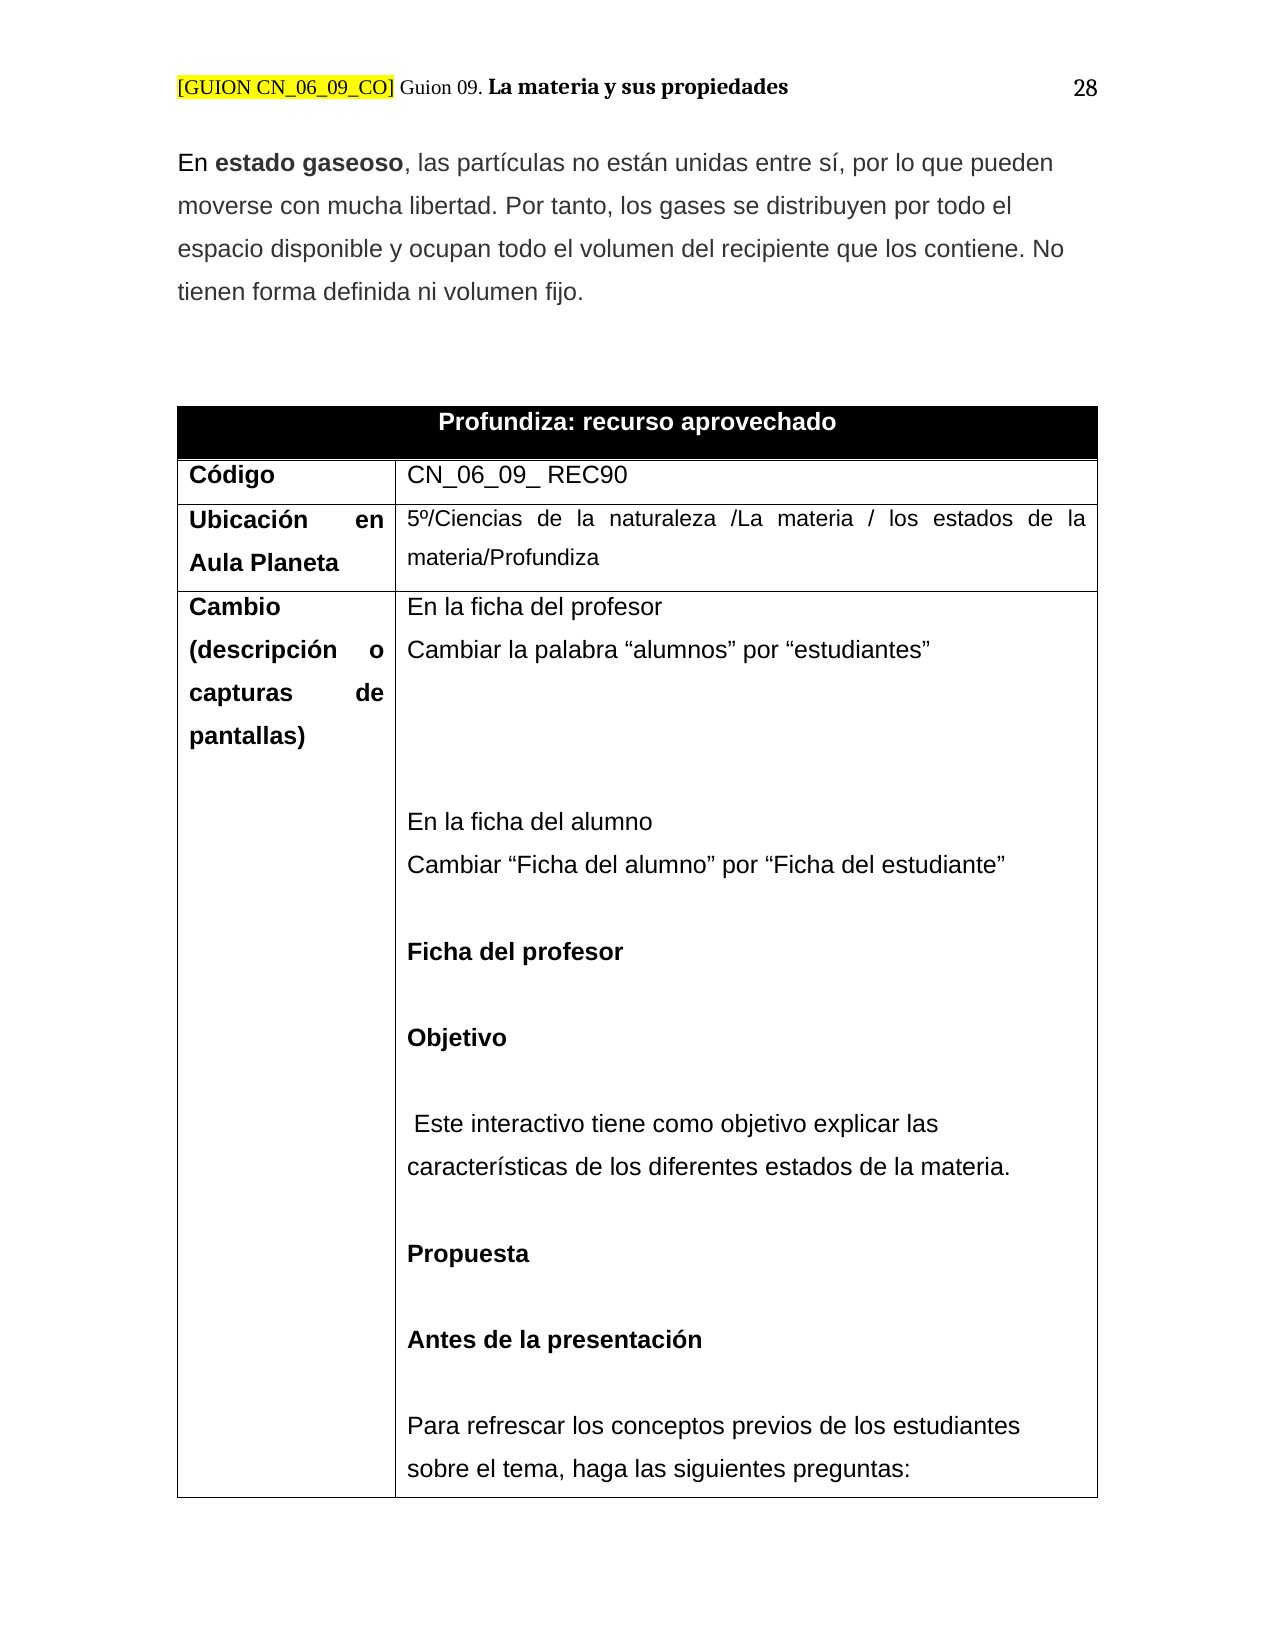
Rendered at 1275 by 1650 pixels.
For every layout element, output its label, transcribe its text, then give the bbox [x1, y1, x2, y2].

table_header Profundiza: recurso aprovechado [178, 408, 1097, 459]
table_cell Ubicación en Aula Planeta [178, 505, 395, 591]
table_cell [396, 592, 1097, 1497]
table_cell CN_06_09_ REC90 [396, 461, 1097, 503]
table_cell Código [178, 461, 395, 503]
text En estado gaseoso, las partículas no están unidas entre sí, por lo que pueden moverse con mucha libertad. Por tanto, los gases se distribuyen por todo el espacio disponible y ocupan todo el volumen del recipiente que los contiene. No tienen forma definida ni volumen fijo. [177, 148, 1098, 306]
table_cell 5º/Ciencias de la naturaleza /La materia / los estados de la materia/Profundiza [396, 505, 1097, 591]
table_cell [178, 592, 395, 1497]
